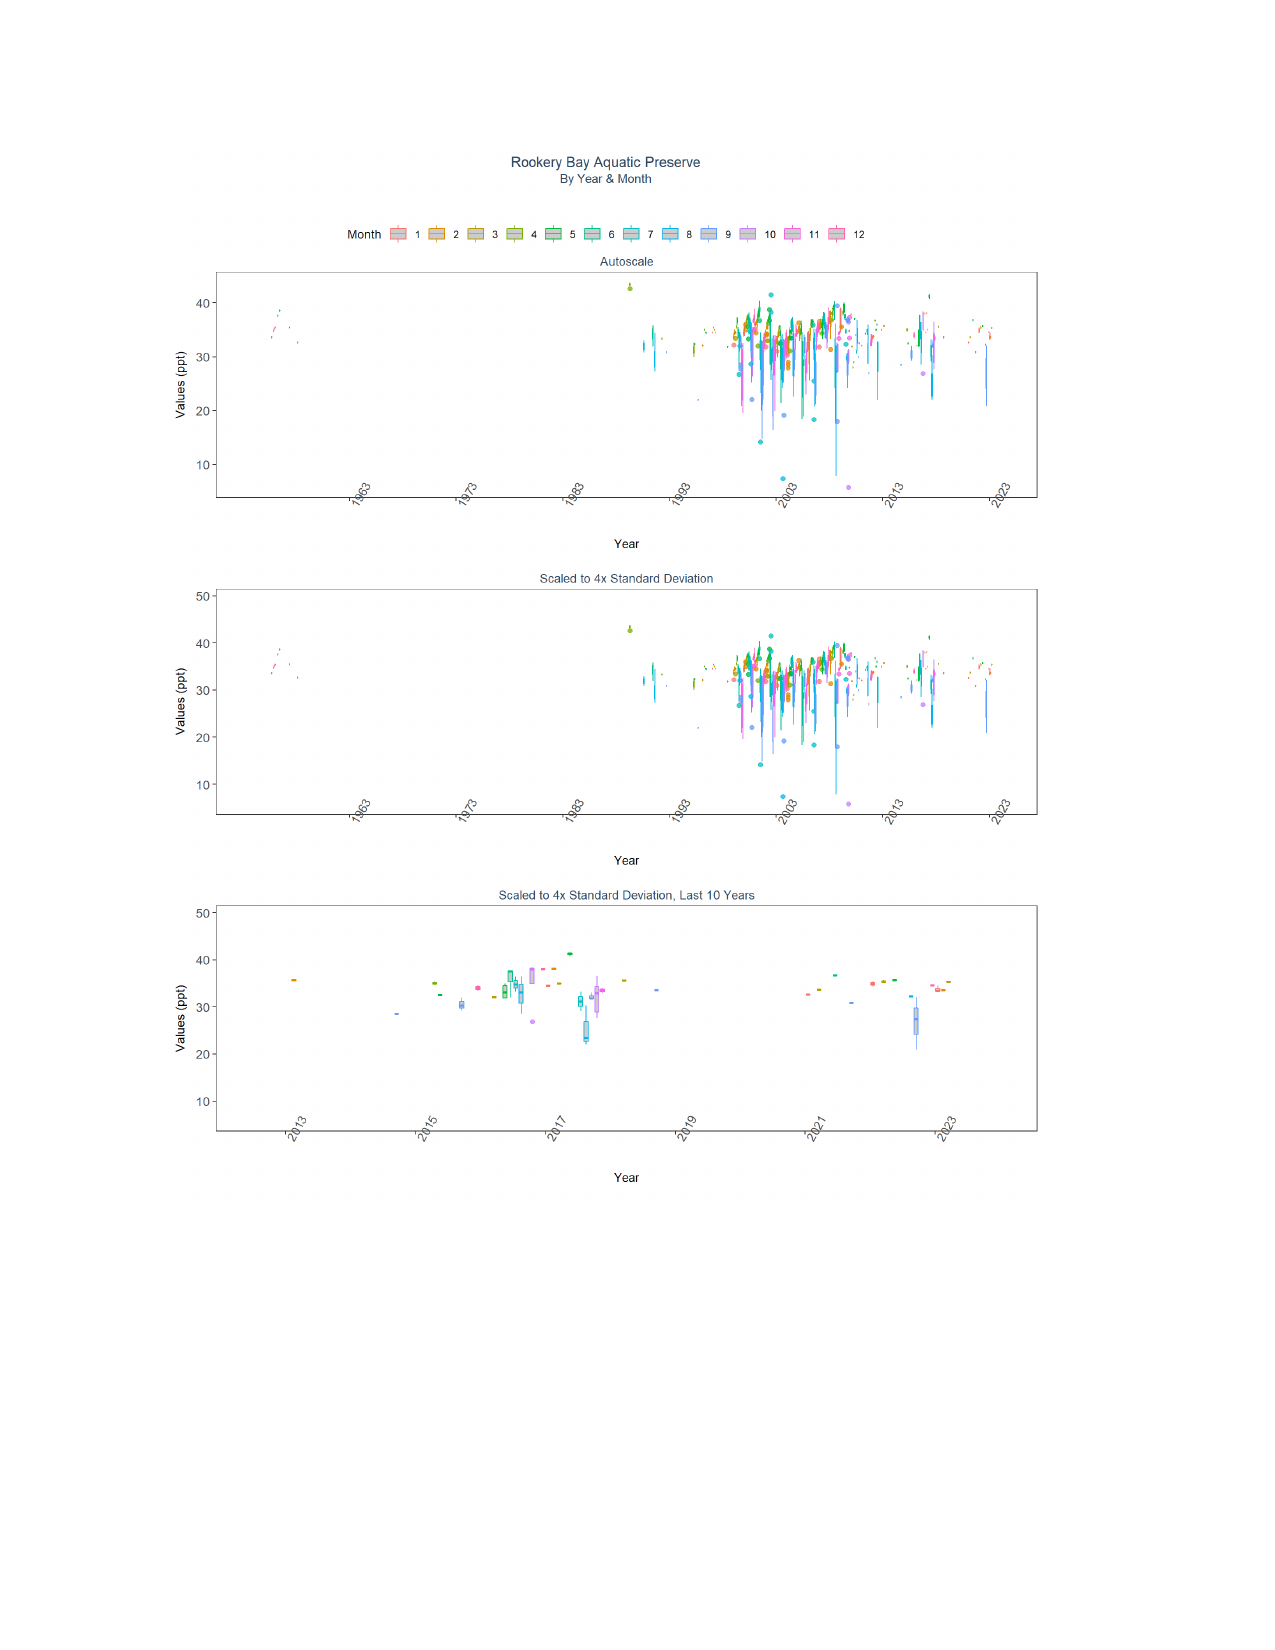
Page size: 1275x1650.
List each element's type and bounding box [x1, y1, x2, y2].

picture [168, 150, 1044, 1200]
